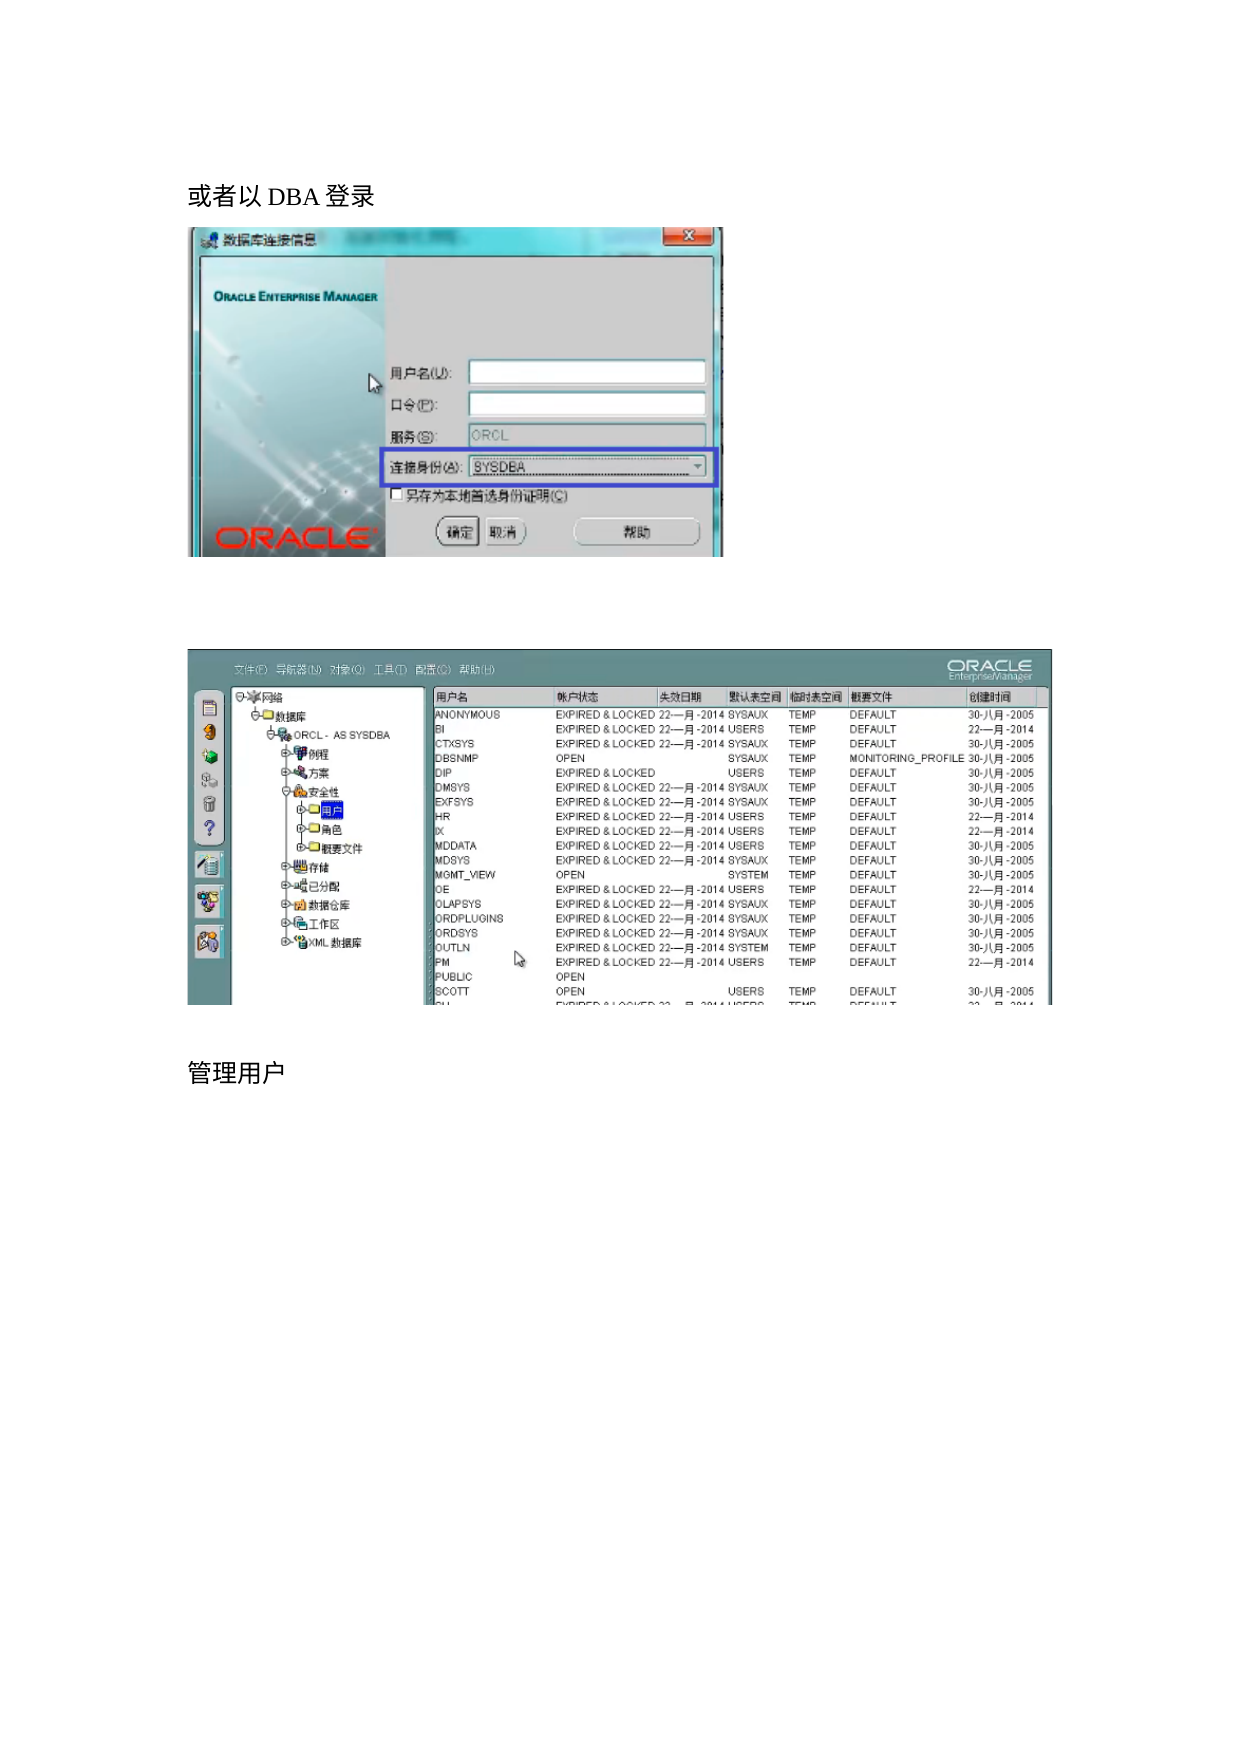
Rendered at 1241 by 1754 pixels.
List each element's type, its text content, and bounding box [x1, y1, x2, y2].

text 管理用户 [187, 1039, 1053, 1104]
text 或者以DBA登录 [187, 162, 1053, 227]
picture [187, 227, 724, 557]
picture [187, 649, 1053, 1005]
